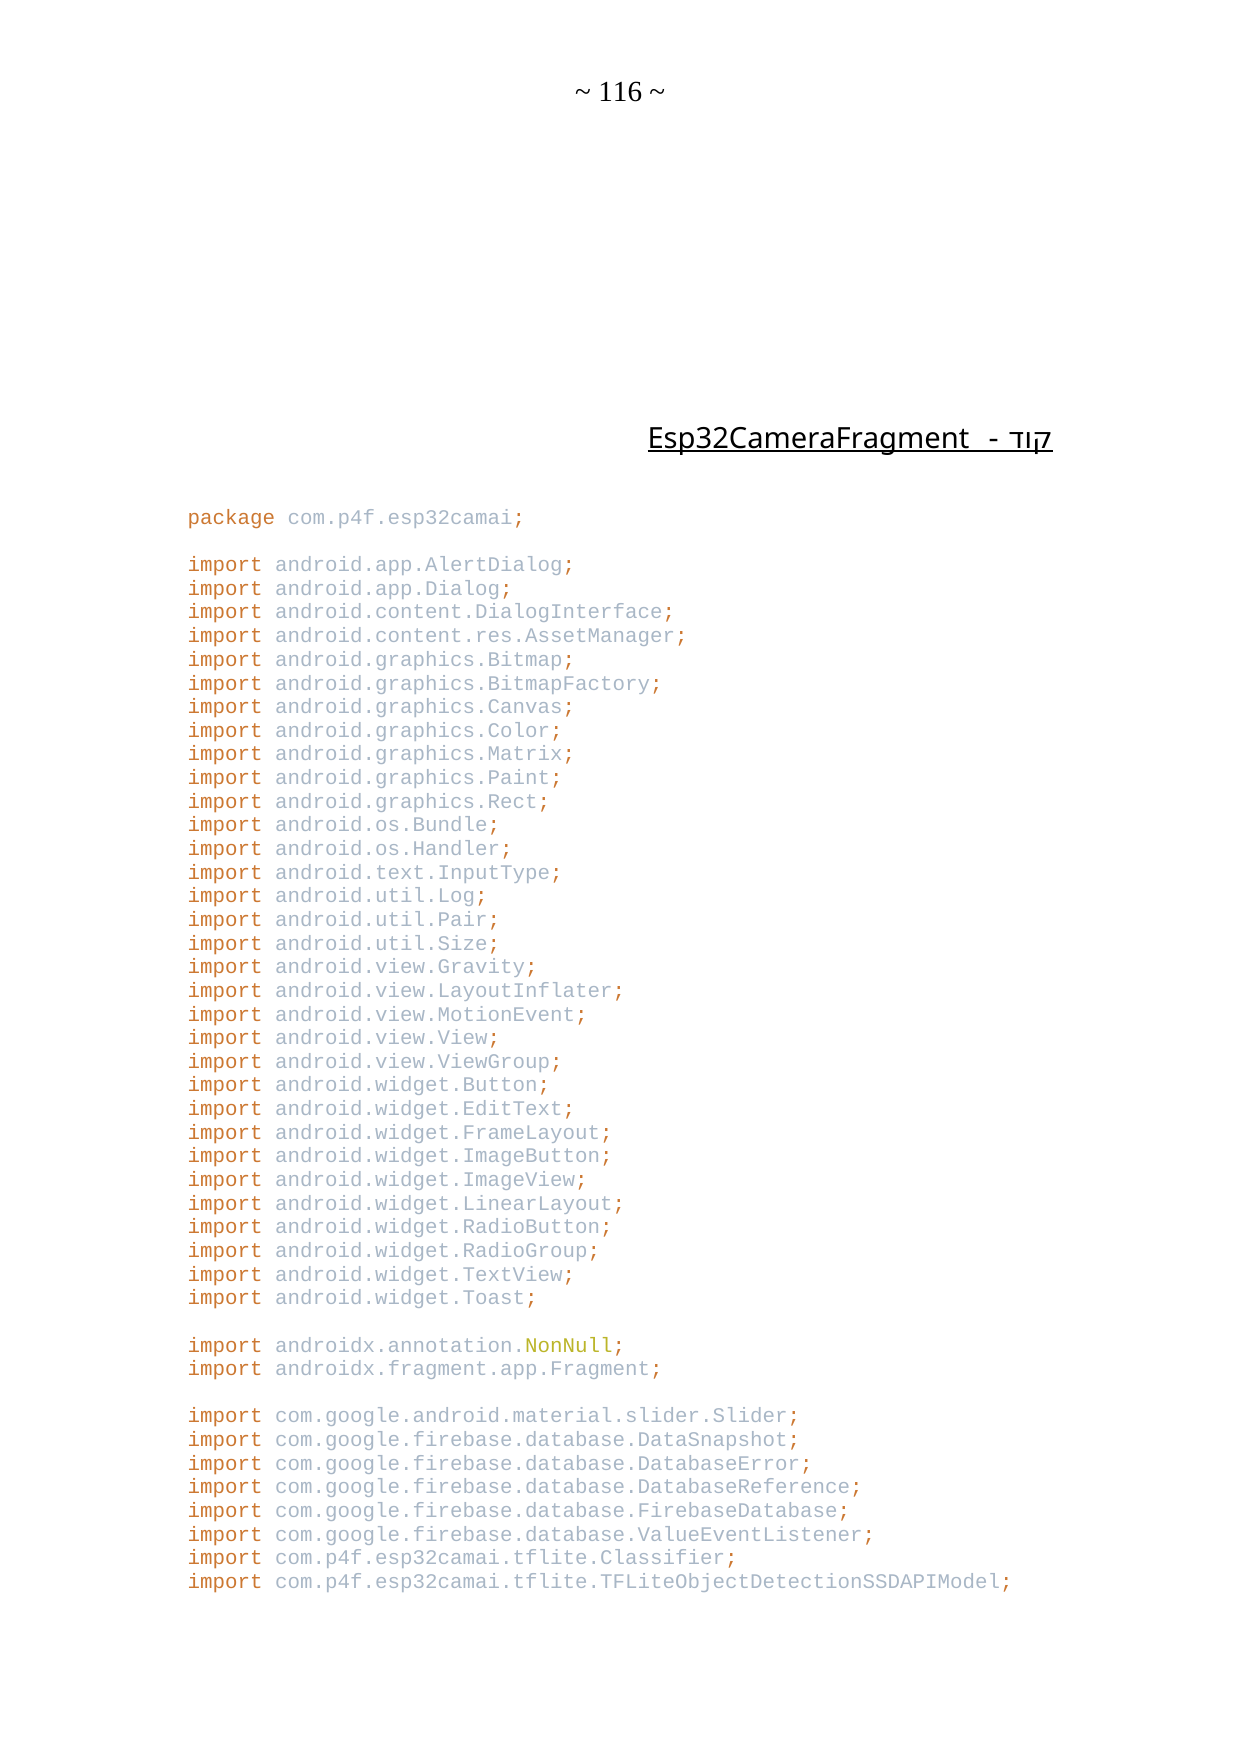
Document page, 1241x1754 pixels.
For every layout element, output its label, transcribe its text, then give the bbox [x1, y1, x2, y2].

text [187, 507, 1053, 1595]
subtitle קוד - Esp32CameraFragment [187, 417, 1053, 457]
